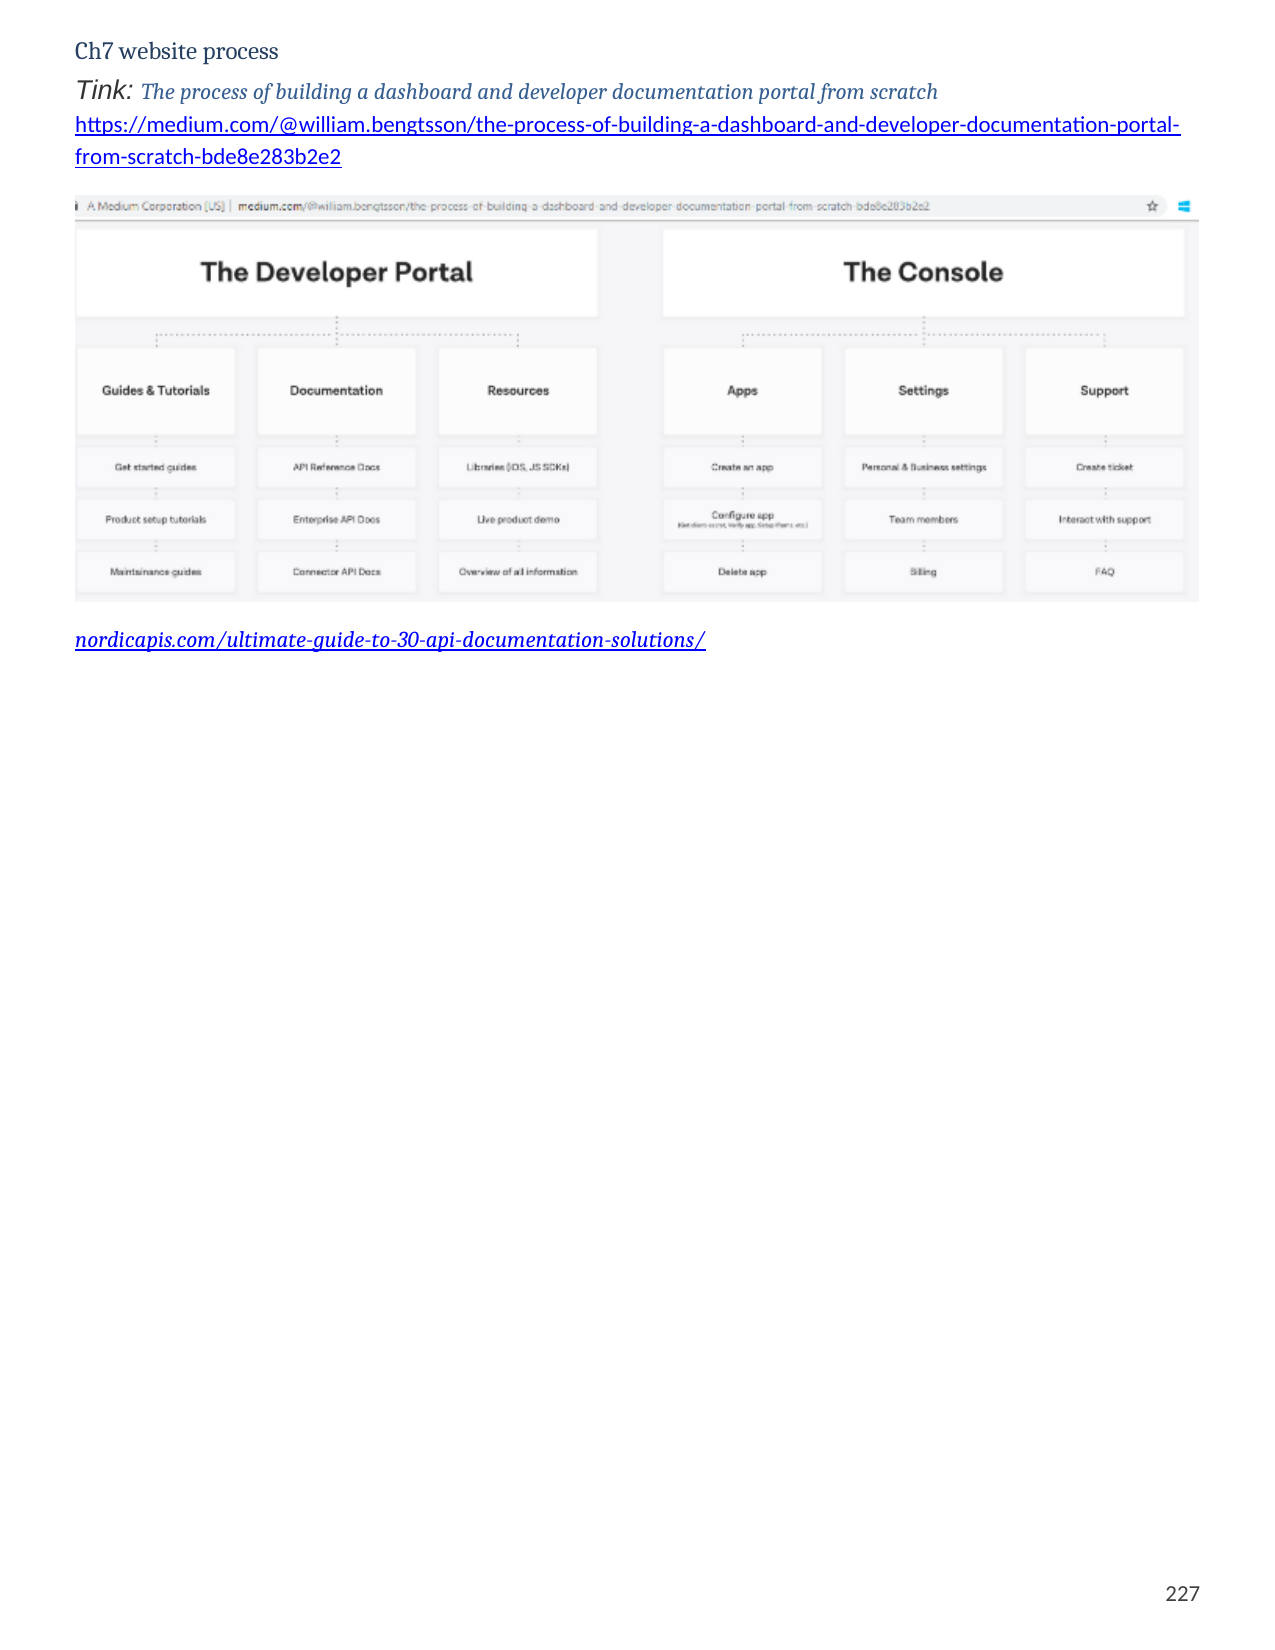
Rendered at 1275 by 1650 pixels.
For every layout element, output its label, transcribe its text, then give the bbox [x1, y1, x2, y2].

subtitle Ch7 website process [75, 37, 1200, 66]
text https://medium.com/@william.bengtsson/the-process-of-building-a-dashboard-and-developer-documentation-portal-from-scratch-bde8e283b2e2 [75, 110, 1200, 170]
picture [75, 195, 1199, 602]
subtitle nordicapis.com/ultimate-guide-to-30-api-documentation-solutions/ [75, 627, 1200, 653]
subtitle Tink: The process of building a dashboard and developer documentation portal from scratch [141, 74, 1200, 106]
